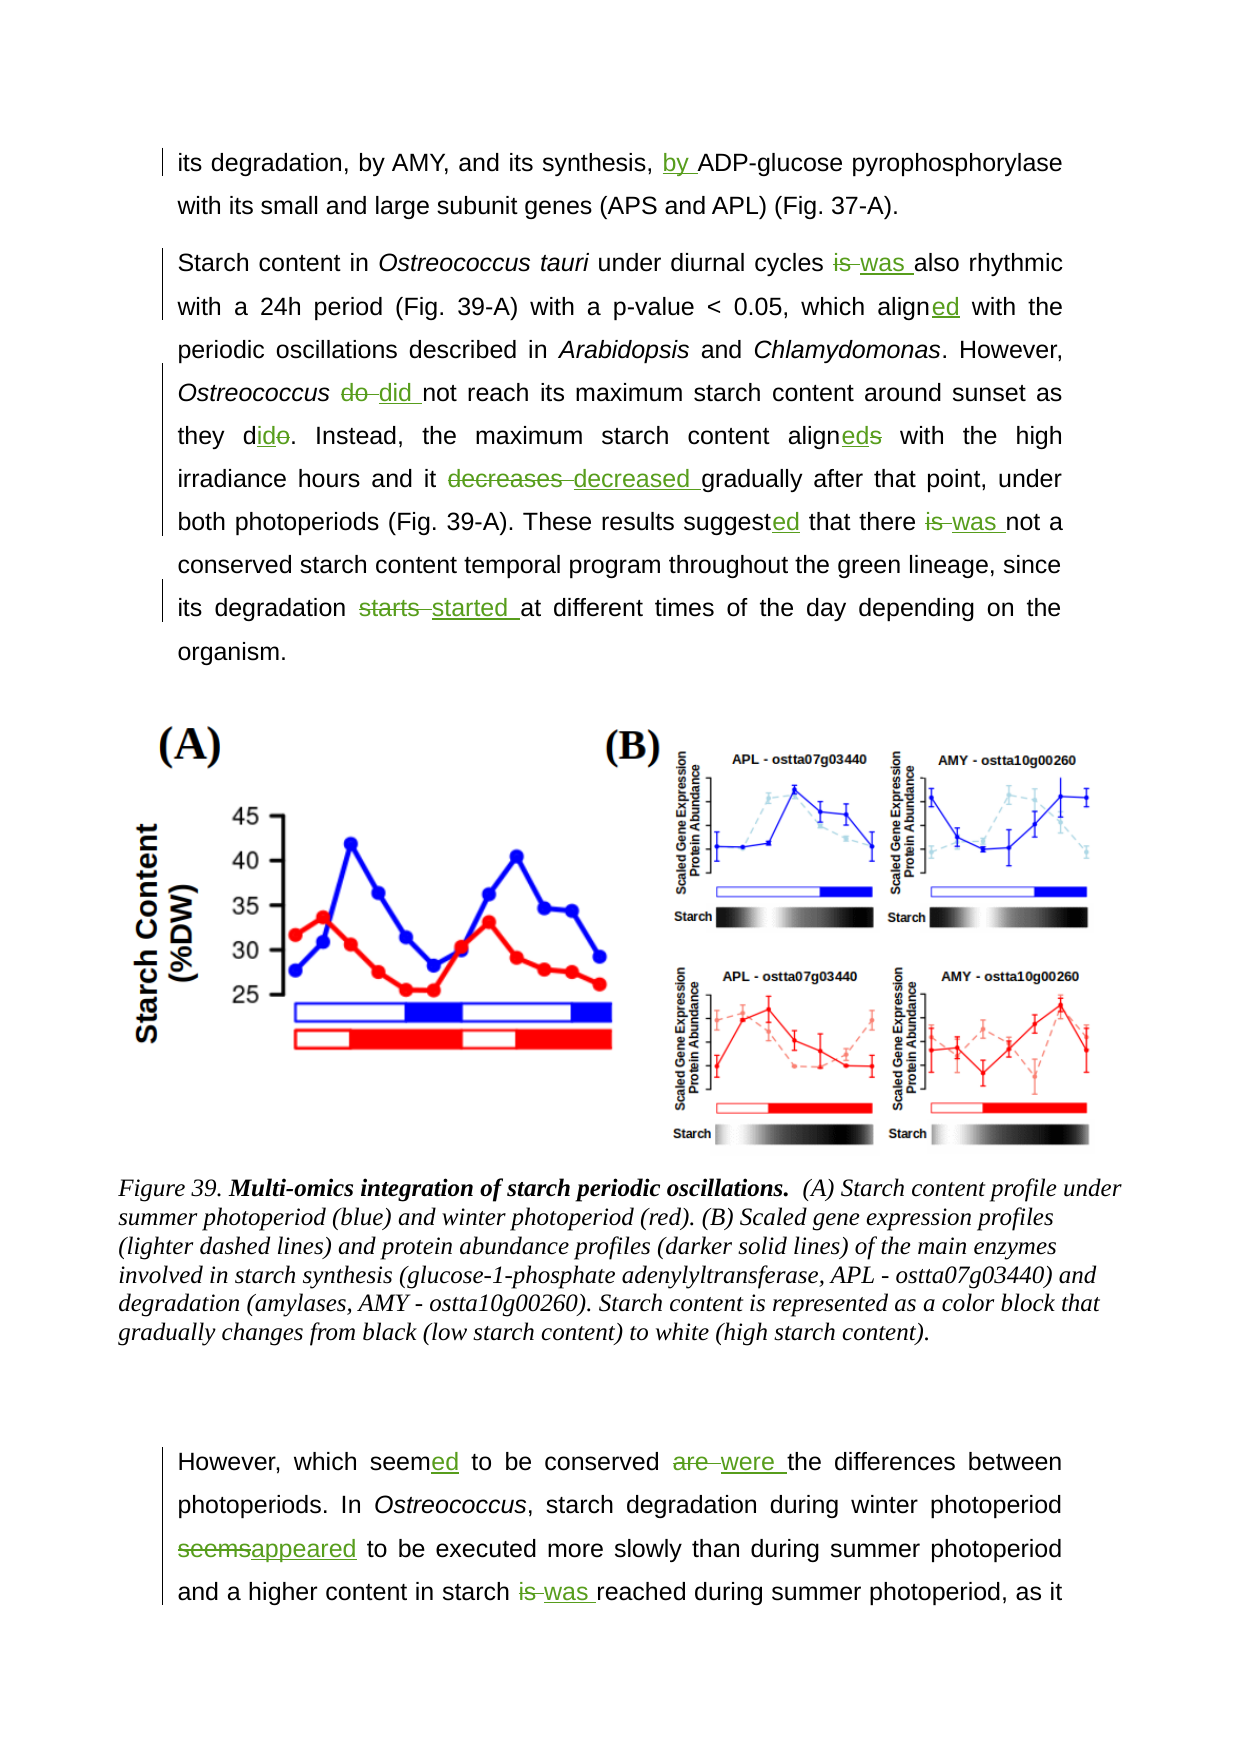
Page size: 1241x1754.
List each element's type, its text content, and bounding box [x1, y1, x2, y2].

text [177, 1447, 1063, 1605]
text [177, 148, 1063, 219]
picture [118, 706, 1122, 1174]
text Starch content in Ostreococcus tauri under diurnal cycles also rhythmic with a 24h period (Fig. 39-A) with a p-value < 0.05, which align with the periodic oscillations described in Arabidopsis and Chlamydomonas. However, Ostreococcus not reach its maximum starch content around sunset as they d. Instead, the maximum starch content align with the high irradiance hours and it gradually after that point, under both photoperiods (Fig. 39-A). These results suggest that there not a conserved starch content temporal program throughout the green lineage, since its degradation at different times of the day depending on the organism. [177, 248, 1063, 665]
